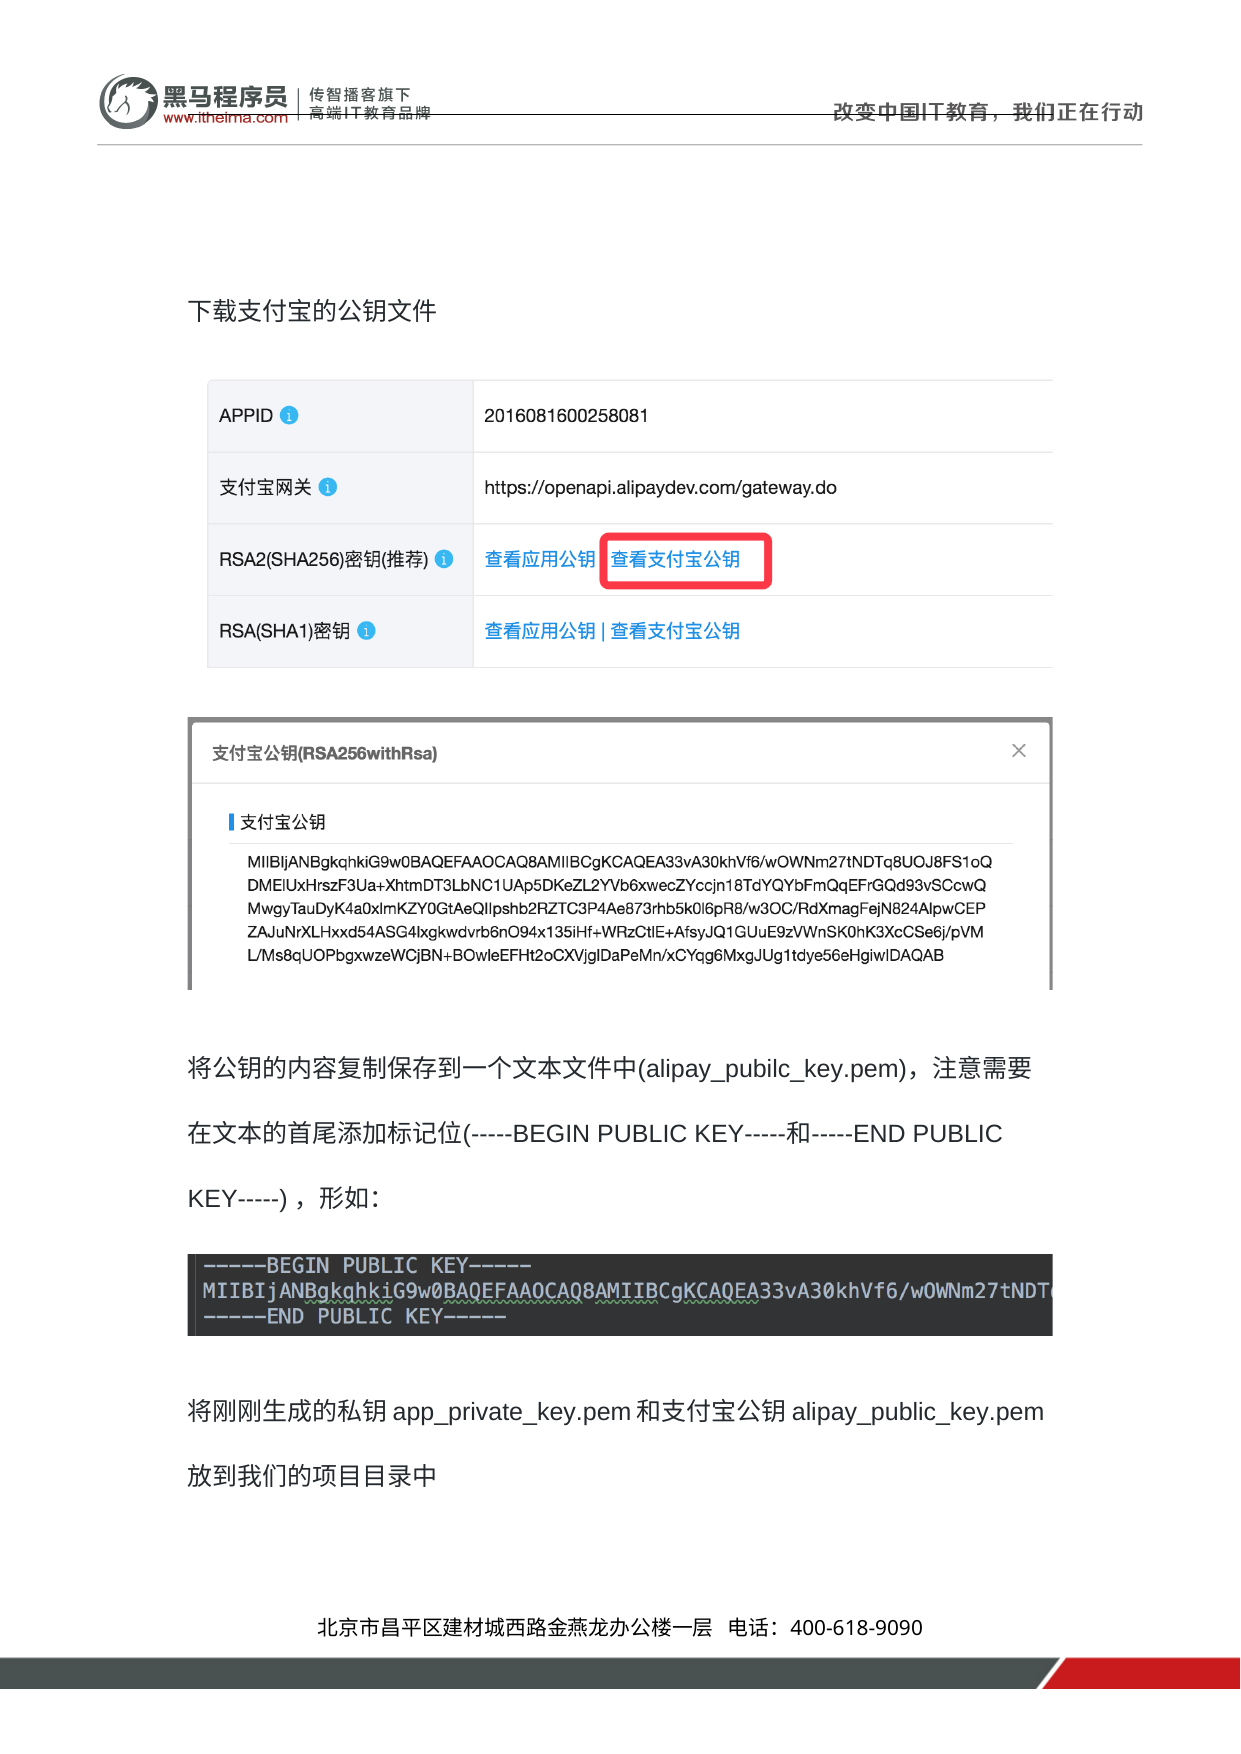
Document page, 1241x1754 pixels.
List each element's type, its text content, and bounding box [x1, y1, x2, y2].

text 将公钥的内容复制保存到一个文本文件中(alipay_pubilc_key.pem)，注意需要在文本的首尾添加标记位(-----BEGIN PUBLIC KEY-----和-----END PUBLIC KEY-----) ，形如： [187, 1034, 1053, 1229]
picture [0, 1599, 1241, 1689]
text 下载支付宝的公钥文件 [187, 277, 1053, 342]
picture [187, 717, 1053, 990]
text 将刚刚生成的私钥app_private_key.pem和支付宝公钥alipay_public_key.pem放到我们的项目目录中 [187, 1377, 1053, 1507]
picture [187, 367, 1053, 685]
picture [187, 1254, 1053, 1336]
picture [0, 3, 1241, 153]
